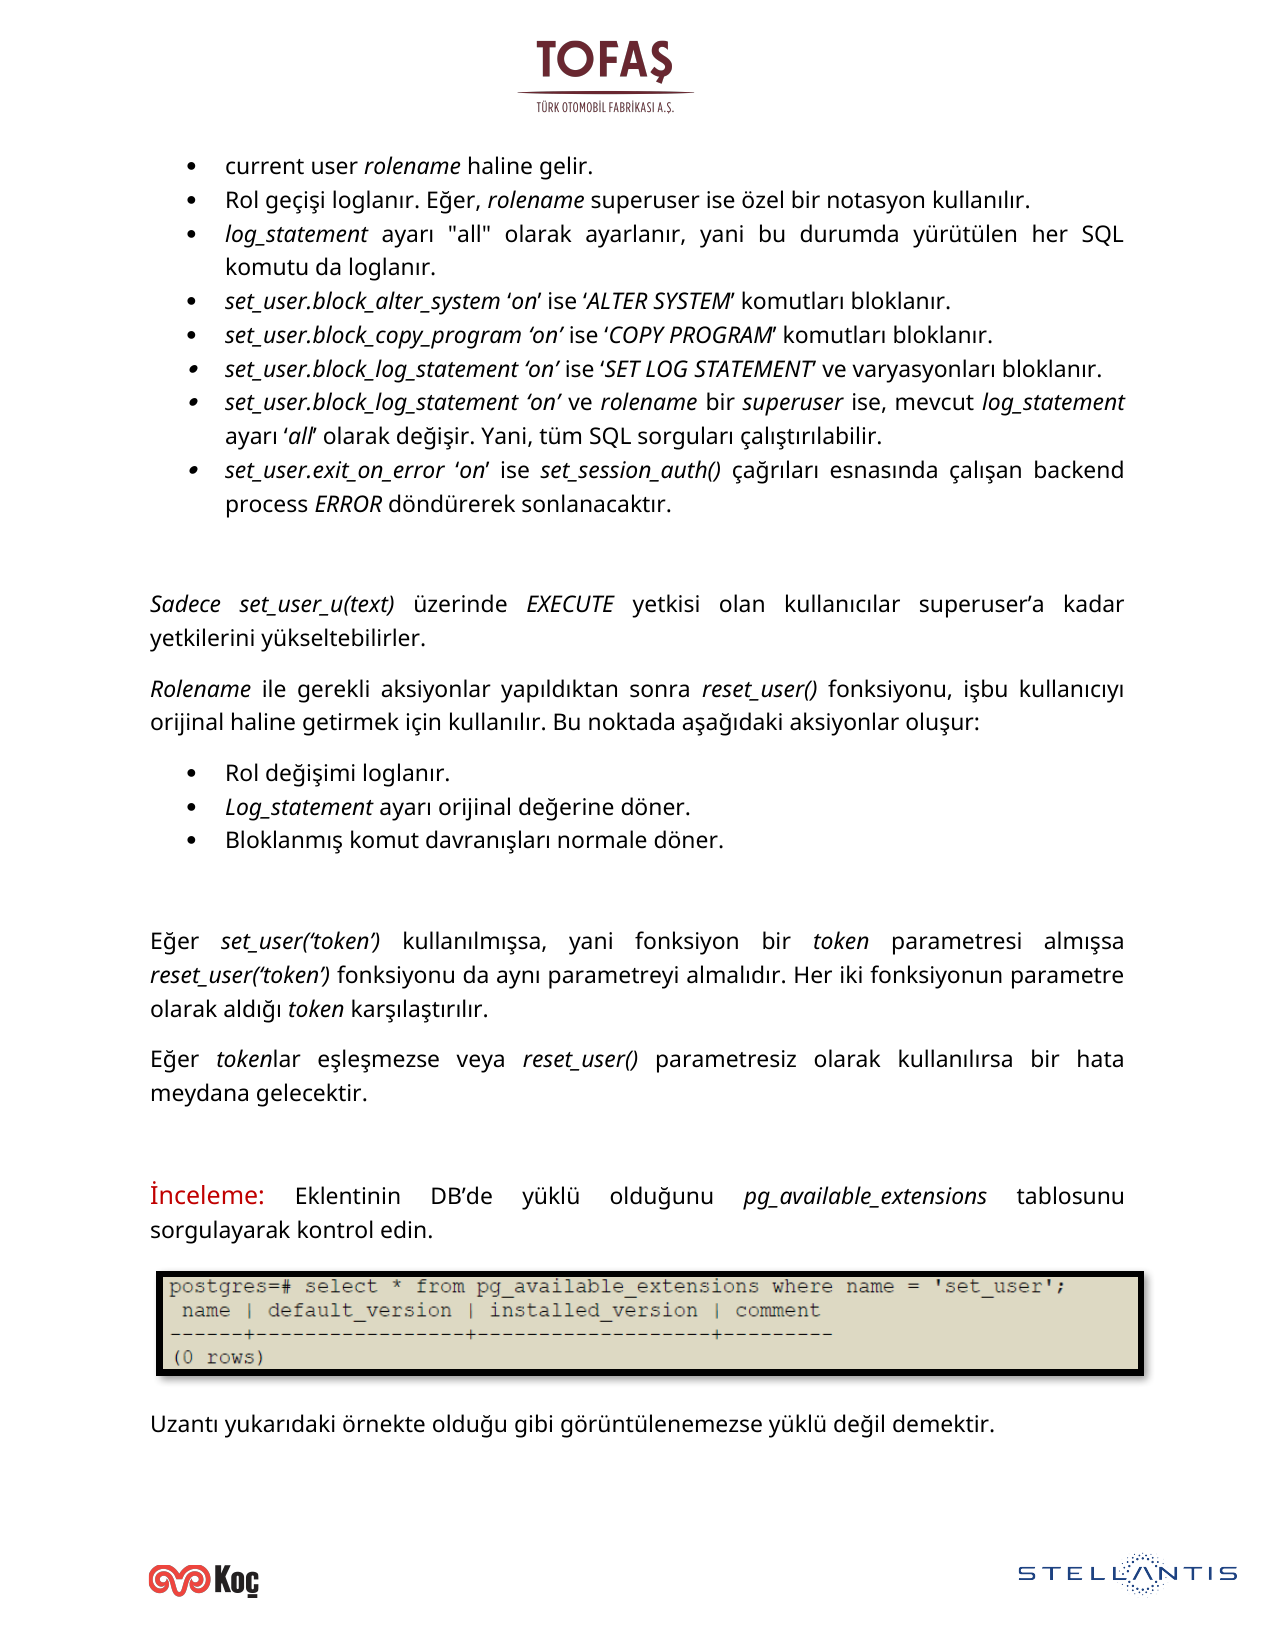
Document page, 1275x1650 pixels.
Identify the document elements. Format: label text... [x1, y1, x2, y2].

list set_user.exit_on_error ‘on’ ise set_session_auth() çağrıları esnasında çalışan backend process ERROR döndürerek sonlanacaktır. [187, 454, 1125, 519]
list set_user.block_alter_system ‘on’ ise ‘ALTER SYSTEM’ komutları bloklanır. [187, 285, 1125, 316]
picture [163, 1277, 1138, 1369]
text Rolename ile gerekli aksiyonlar yapıldıktan sonra reset_user() fonksiyonu, işbu kullanıcıyı orijinal haline getirmek için kullanılır. Bu noktada aşağıdaki aksiyonlar oluşur: [150, 672, 1125, 737]
text Sadece set_user_u(text) üzerinde EXECUTE yetkisi olan kullanıcılar superuser’a kadar yetkilerini yükseltebilirler. [150, 588, 1125, 653]
list log_statement ayarı "all" olarak ayarlanır, yani bu durumda yürütülen her SQL komutu da loglanır. [187, 217, 1125, 282]
list set_user.block_log_statement ‘on’ ise ‘SET LOG STATEMENT’ ve varyasyonları bloklanır. [187, 352, 1125, 384]
list Rol geçişi loglanır. Eğer, rolename superuser ise özel bir notasyon kullanılır. [187, 184, 1125, 215]
list set_user.block_log_statement ‘on’ ve rolename bir superuser ise, mevcut log_statement ayarı ‘all’ olarak değişir. Yani, tüm SQL sorguları çalıştırılabilir. [187, 386, 1125, 451]
picture [1018, 1551, 1237, 1598]
text İnceleme: Eklentinin DB’de yüklü olduğunu pg_available_extensions tablosunu sorgulayarak kontrol edin. [150, 1177, 1125, 1245]
list Rol değişimi loglanır. [187, 757, 1125, 788]
picture [148, 1565, 259, 1598]
list Bloklanmış komut davranışları normale döner. [187, 824, 1125, 855]
text Eğer set_user(‘token’) kullanılmışsa, yani fonksiyon bir token parametresi almışsa reset_user(‘token’) fonksiyonu da aynı parametreyi almalıdır. Her iki fonksiyonun parametre olarak aldığı token karşılaştırılır. [150, 925, 1125, 1024]
text Uzantı yukarıdaki örnekte olduğu gibi görüntülenemezse yüklü değil demektir. [150, 1408, 1125, 1440]
picture [511, 35, 698, 119]
list set_user.block_copy_program ‘on’ ise ‘COPY PROGRAM’ komutları bloklanır. [187, 319, 1125, 350]
text Eğer tokenlar eşleşmezse veya reset_user() parametresiz olarak kullanılırsa bir hata meydana gelecektir. [150, 1043, 1125, 1108]
list Log_statement ayarı orijinal değerine döner. [187, 790, 1125, 822]
list current user rolename haline gelir. [187, 150, 1125, 181]
